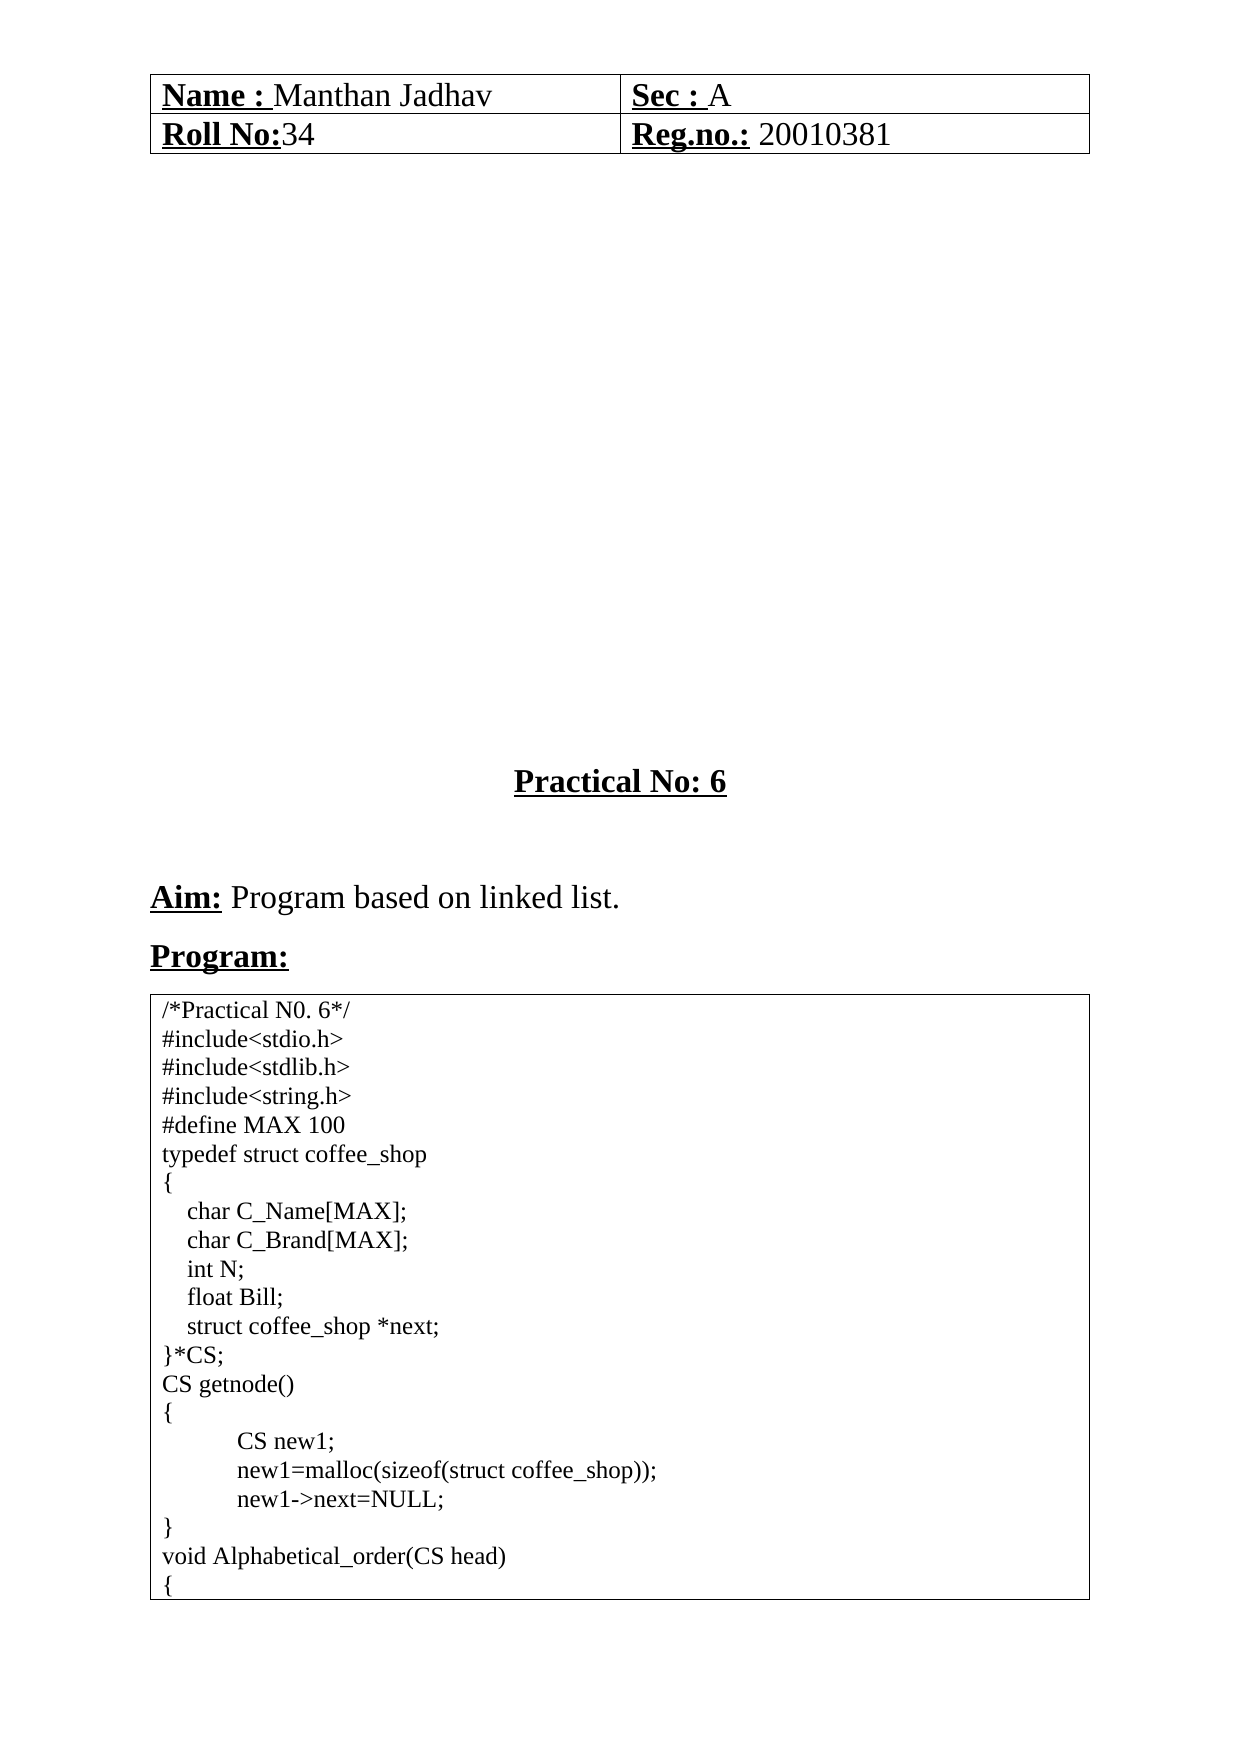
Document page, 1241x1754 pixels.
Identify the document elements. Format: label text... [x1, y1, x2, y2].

text Aim: Program based on linked list. [150, 878, 1090, 916]
text Practical No: 6 [150, 762, 1090, 800]
text Program: [150, 936, 1090, 974]
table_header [151, 995, 1089, 1599]
